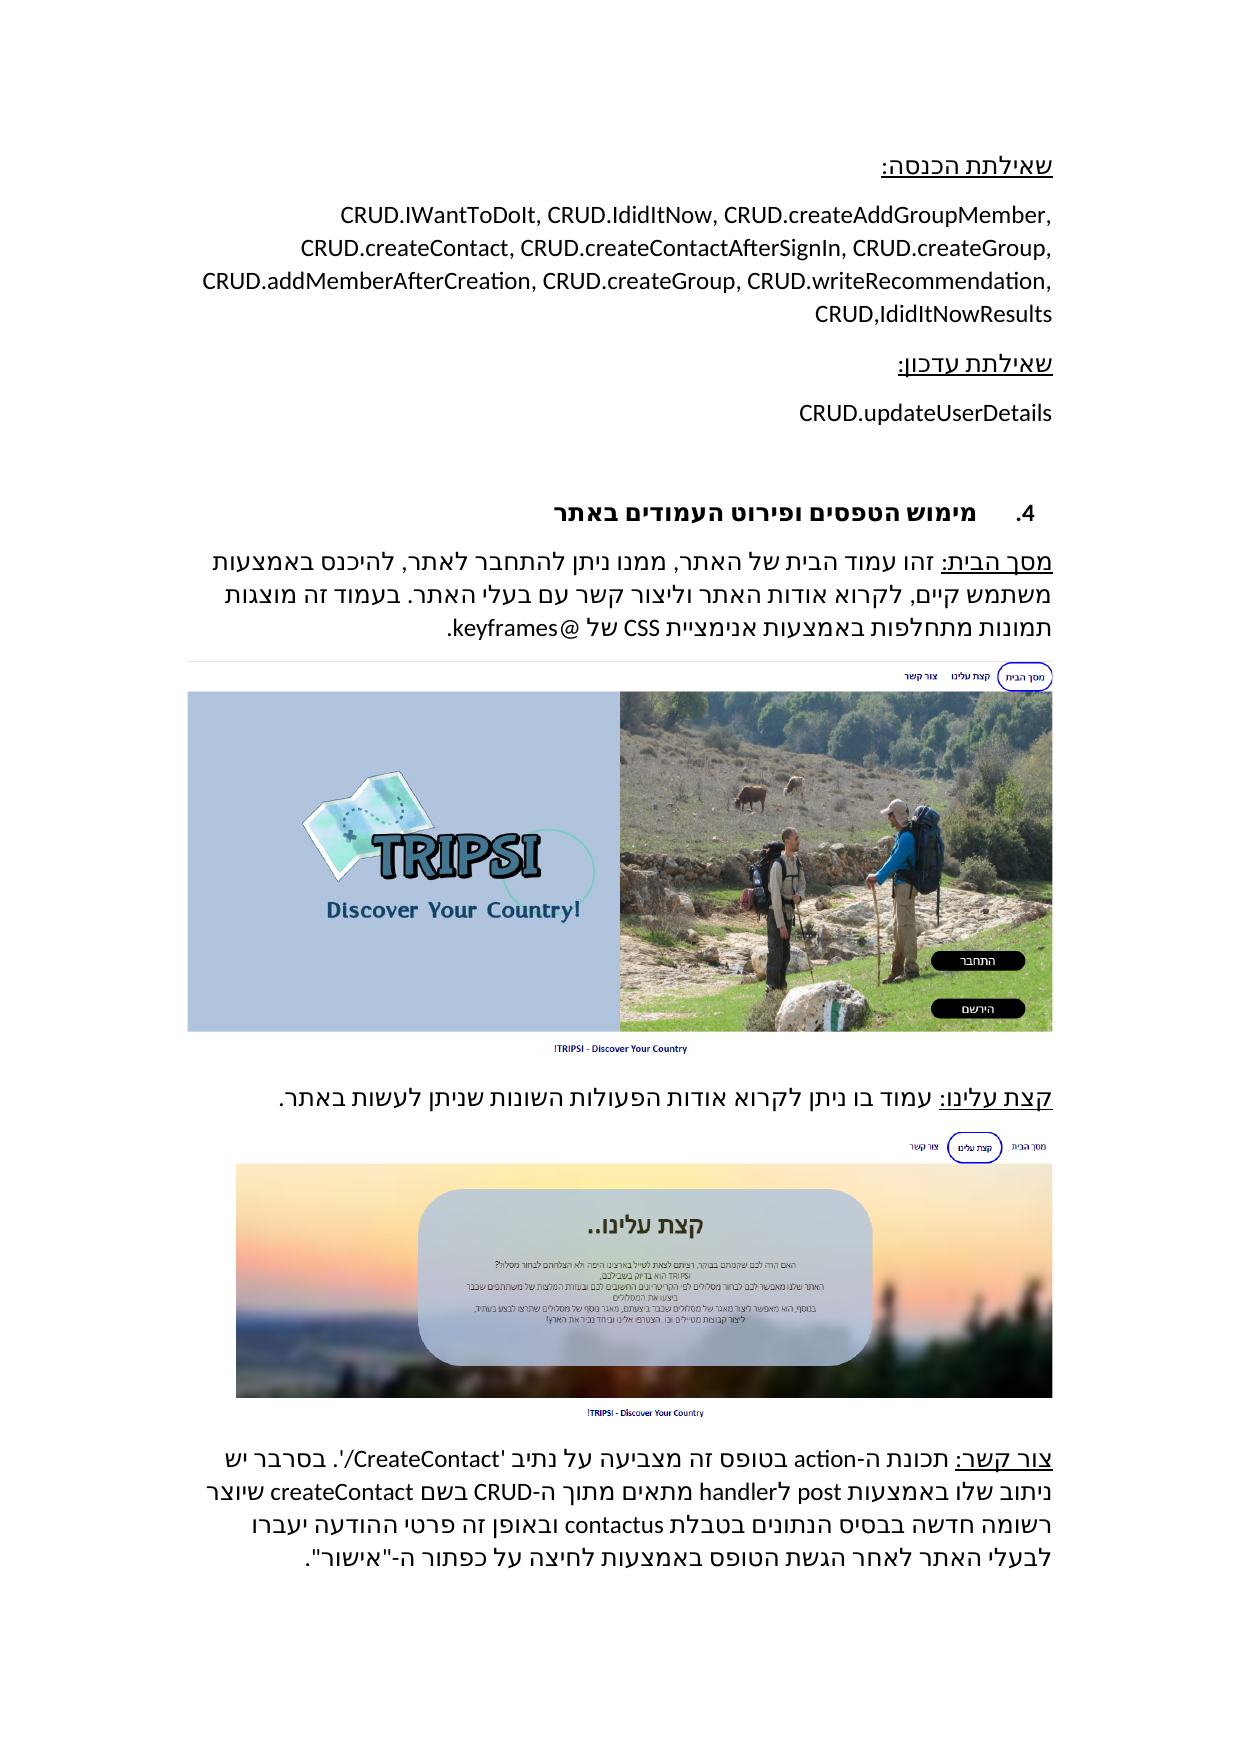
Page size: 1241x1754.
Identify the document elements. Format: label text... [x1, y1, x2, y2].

text CRUD.IWantToDoIt, CRUD.IdidItNow, CRUD.createAddGroupMember, CRUD.createContact, CRUD.createContactAfterSignIn, CRUD.createGroup, CRUD.addMemberAfterCreation, CRUD.createGroup, CRUD.writeRecommendation, CRUD,IdidItNowResults [187, 199, 1053, 329]
text שאילתת עדכון: [187, 348, 1053, 378]
text צור קשר: תכונת ה-action בטופס זה מצביעה על נתיב 'CreateContact/'. בסרבר יש ניתוב שלו באמצעות post לhandler מתאים מתוך ה-CRUD בשם createContact שיוצר רשומה חדשה בבסיס הנתונים בטבלת contactus ובאופן זה פרטי ההודעה יעברו לבעלי האתר לאחר הגשת הטופס באמצעות לחיצה על כפתור ה-"אישור". [187, 1443, 1053, 1573]
picture [187, 661, 1053, 1064]
text מסך הבית: זהו עמוד הבית של האתר, ממנו ניתן להתחבר לאתר, להיכנס באמצעות משתמש קיים, לקרוא אודות האתר וליצור קשר עם בעלי האתר. בעמוד זה מוצגות תמונות מתחלפות באמצעות אנימציית CSS של @keyframes. [187, 546, 1053, 643]
text CRUD.updateUserDetails [187, 397, 1053, 428]
list מימוש הטפסים ופירוט העמודים באתר [187, 497, 1015, 527]
text קצת עלינו: עמוד בו ניתן לקרוא אודות הפעולות השונות שניתן לעשות באתר. [187, 1082, 1053, 1113]
text שאילתת הכנסה: [187, 150, 1053, 181]
picture [236, 1132, 1053, 1425]
